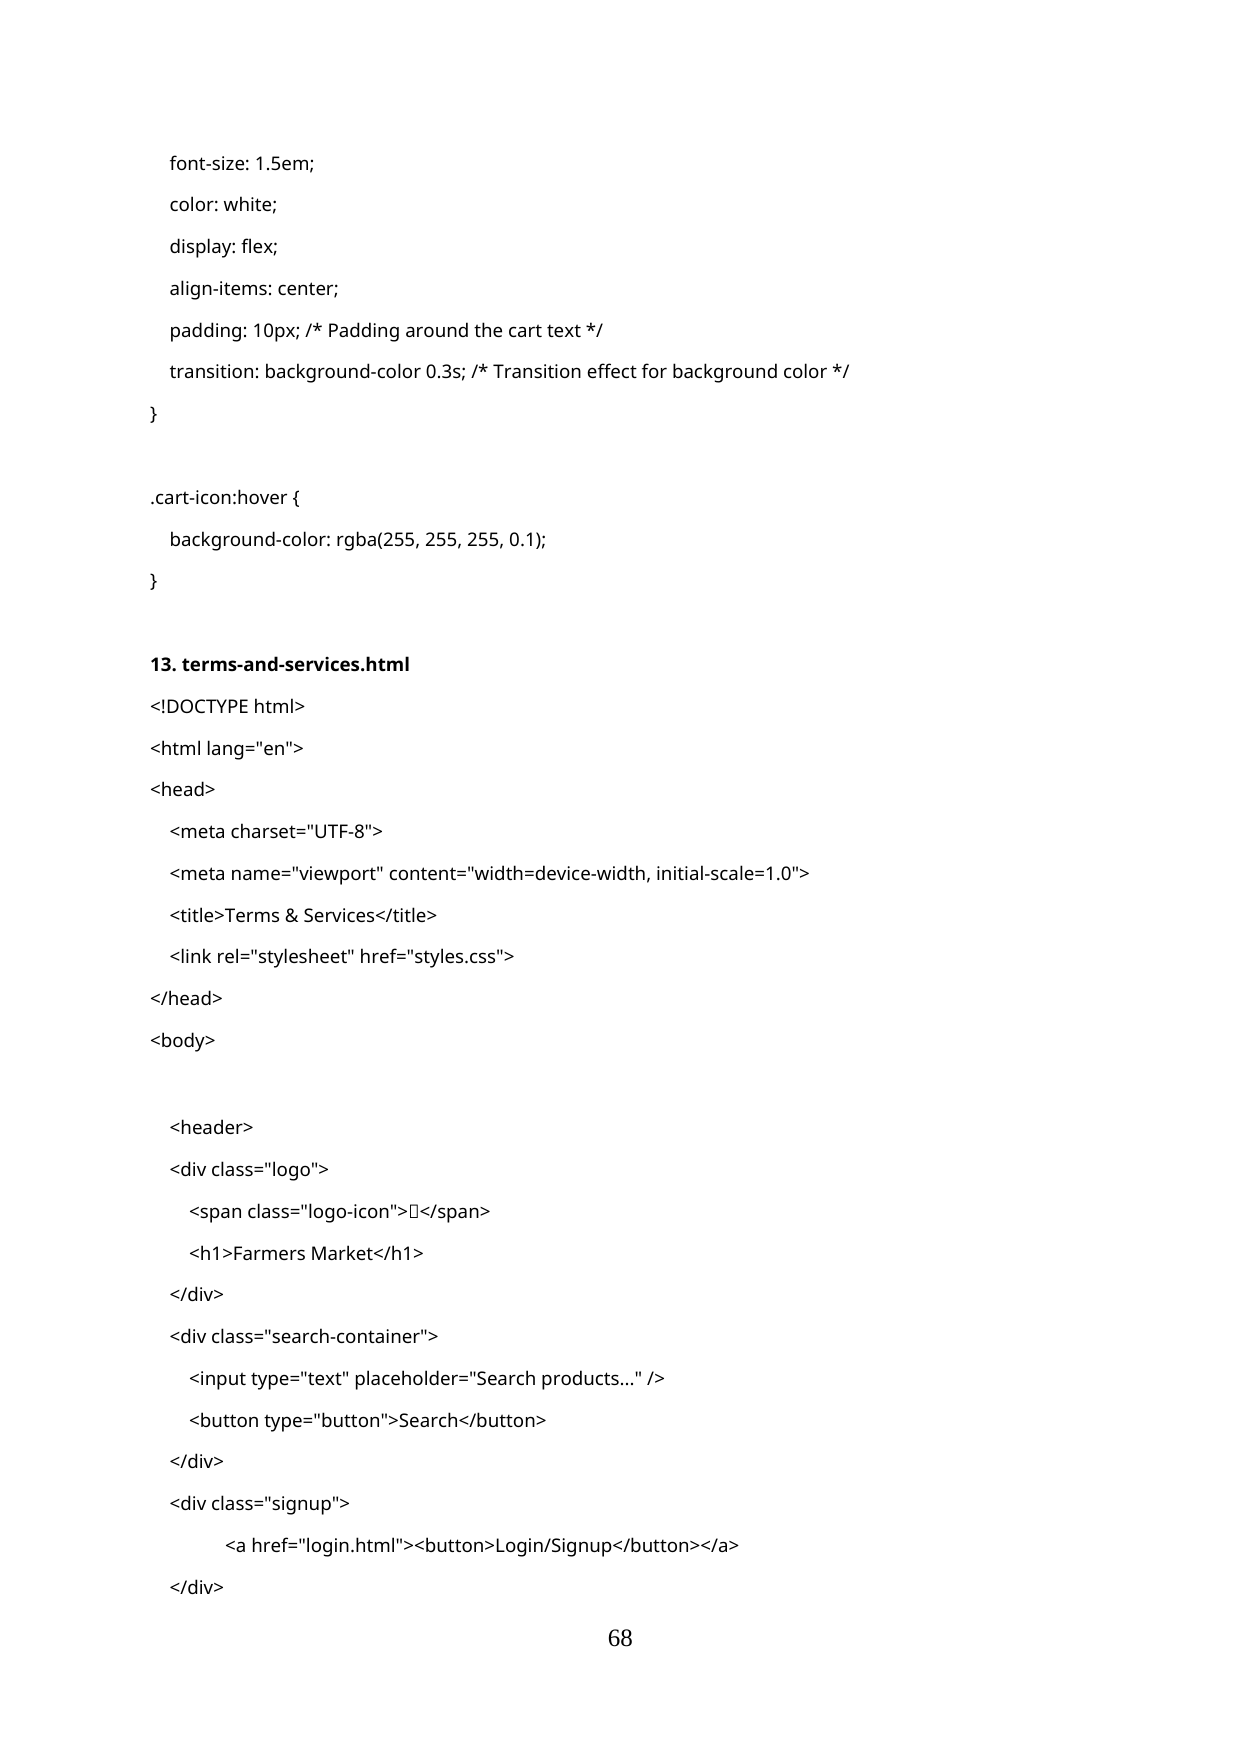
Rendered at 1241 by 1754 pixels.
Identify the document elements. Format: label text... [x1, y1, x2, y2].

text <button type="button">Search</button> [150, 1407, 1090, 1432]
text padding: 10px; /* Padding around the cart text */ [150, 317, 1090, 343]
text <body> [150, 1027, 1090, 1053]
text background-color: rgba(255, 255, 255, 0.1); [150, 526, 1090, 551]
text <span class="logo-icon">🌾</span> [150, 1198, 1090, 1223]
text <div class="search-container"> [150, 1323, 1090, 1349]
text transition: background-color 0.3s; /* Transition effect for background color */ [150, 359, 1090, 384]
text .cart-icon:hover { [150, 484, 1090, 510]
text </div> [150, 1449, 1090, 1474]
text </div> [150, 1574, 1090, 1599]
text align-items: center; [150, 275, 1090, 301]
text <div class="logo"> [150, 1156, 1090, 1182]
text 13. terms-and-services.html [150, 651, 1090, 677]
text <div class="signup"> [150, 1490, 1090, 1516]
text <html lang="en"> [150, 735, 1090, 760]
text <h1>Farmers Market</h1> [150, 1240, 1090, 1265]
text </div> [150, 1282, 1090, 1307]
text <head> [150, 777, 1090, 802]
text <link rel="stylesheet" href="styles.css"> [150, 944, 1090, 969]
text <!DOCTYPE html> [150, 693, 1090, 718]
text <input type="text" placeholder="Search products..." /> [150, 1365, 1090, 1391]
text <meta name="viewport" content="width=device-width, initial-scale=1.0"> [150, 860, 1090, 886]
text font-size: 1.5em; [150, 150, 1090, 176]
text display: flex; [150, 233, 1090, 259]
text color: white; [150, 192, 1090, 217]
text } [150, 401, 1090, 426]
text </head> [150, 985, 1090, 1011]
text <meta charset="UTF-8"> [150, 818, 1090, 844]
text <title>Terms & Services</title> [150, 902, 1090, 927]
text } [150, 568, 1090, 593]
text <header> [150, 1114, 1090, 1140]
text <a href="login.html"><button>Login/Signup</button></a> [150, 1532, 1090, 1558]
